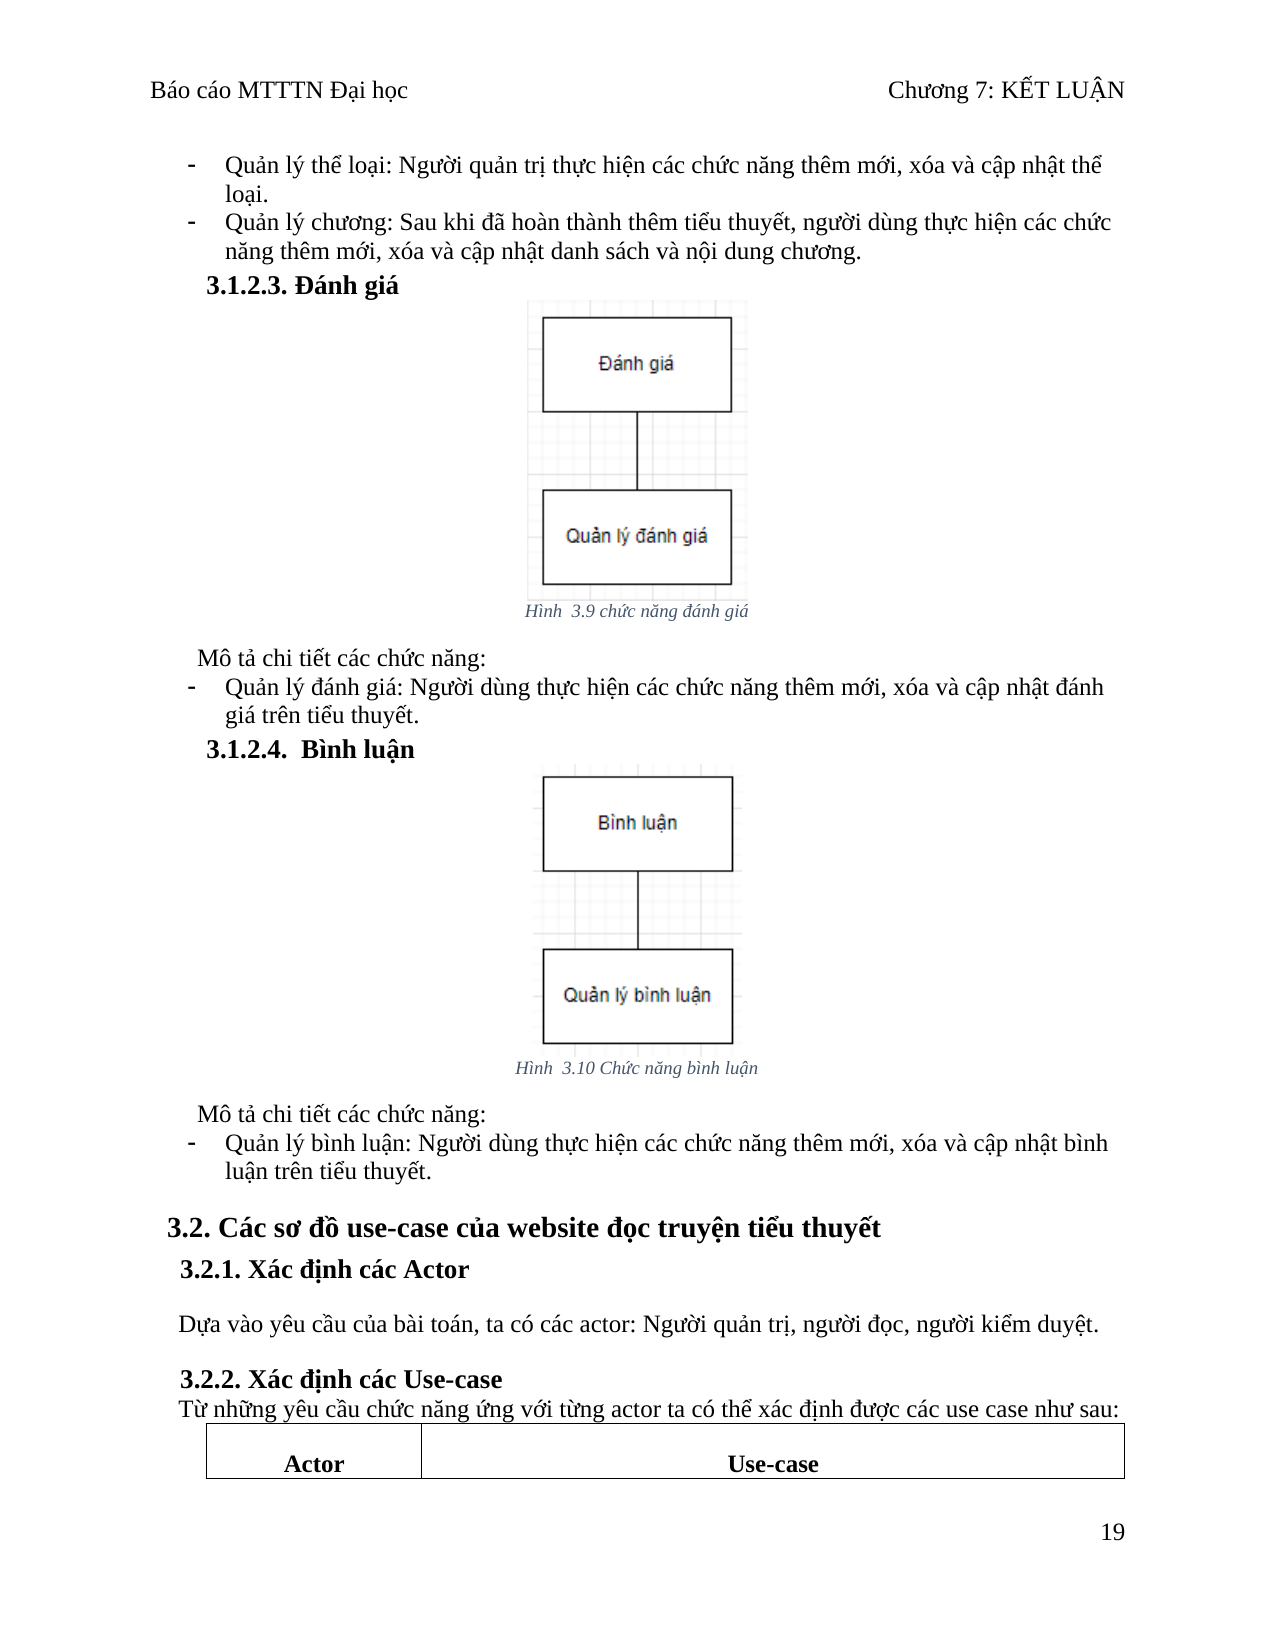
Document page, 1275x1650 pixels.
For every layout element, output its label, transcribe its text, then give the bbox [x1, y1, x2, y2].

subtitle Các sơ đồ use-case của website đọc truyện tiểu thuyết [167, 1210, 1125, 1244]
picture [532, 764, 743, 1057]
table_header Use-case [422, 1424, 1124, 1477]
subtitle Bình luận [206, 733, 1125, 764]
subtitle Xác định các Actor [180, 1253, 1125, 1284]
text Từ những yêu cầu chức năng ứng với từng actor ta có thể xác định được các use case như sau: [169, 1394, 1125, 1423]
table_header Actor [207, 1424, 421, 1477]
text Dựa vào yêu cầu của bài toán, ta có các actor: Người quản trị, người đọc, người kiểm duyệt. [169, 1309, 1125, 1338]
subtitle Xác định các Use-case [180, 1363, 1125, 1394]
text Mô tả chi tiết các chức năng: [187, 643, 1125, 672]
list Quản lý đánh giá: Người dùng thực hiện các chức năng thêm mới, xóa và cập nhật đánh giá trên tiểu thuyết. [187, 672, 1125, 729]
text Mô tả chi tiết các chức năng: [187, 1099, 1125, 1128]
subtitle Đánh giá [206, 269, 1125, 300]
list Quản lý thể loại: Người quản trị thực hiện các chức năng thêm mới, xóa và cập nhật thể loại. [187, 150, 1125, 207]
list Quản lý bình luận: Người dùng thực hiện các chức năng thêm mới, xóa và cập nhật bình luận trên tiểu thuyết. [187, 1128, 1125, 1185]
list Quản lý chương: Sau khi đã hoàn thành thêm tiểu thuyết, người dùng thực hiện các chức năng thêm mới, xóa và cập nhật danh sách và nội dung chương. [187, 207, 1125, 265]
picture [527, 300, 748, 601]
